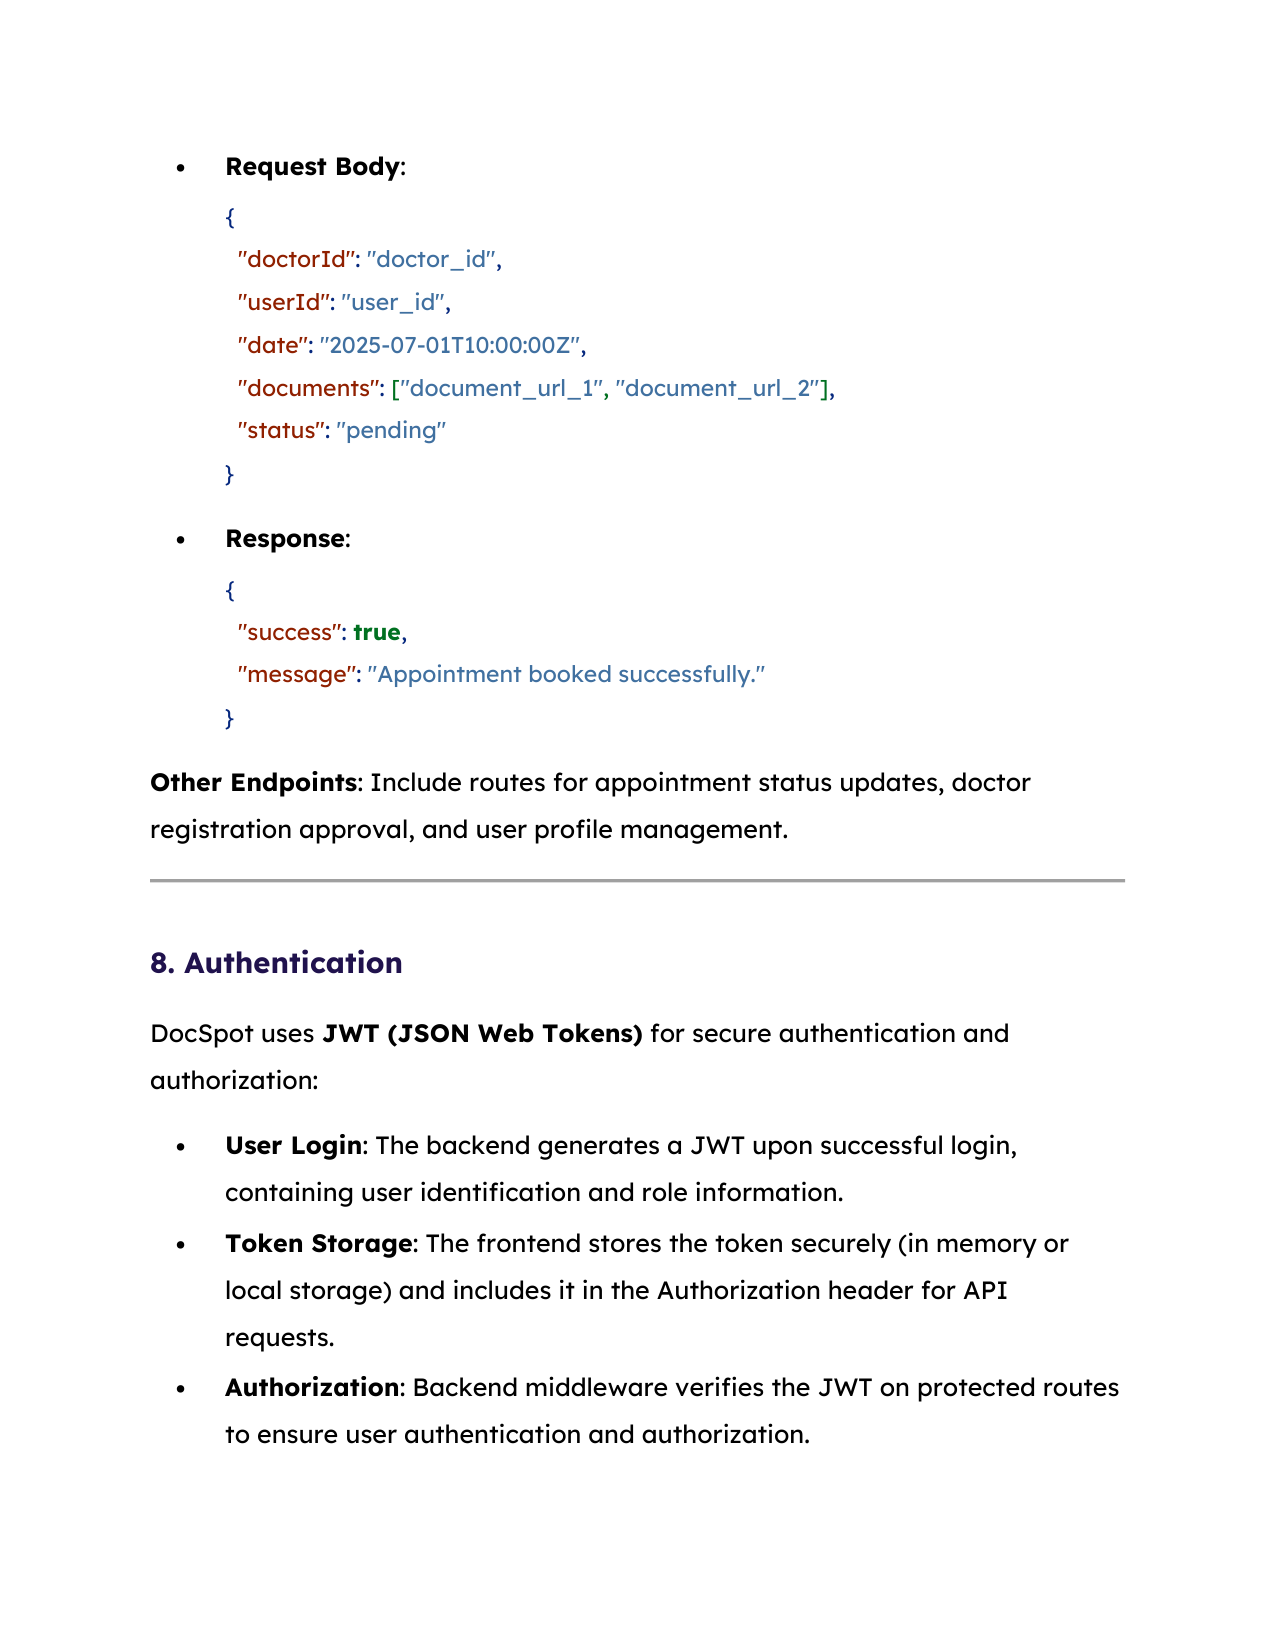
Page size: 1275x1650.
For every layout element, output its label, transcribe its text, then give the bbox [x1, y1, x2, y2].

text Other Endpoints: Include routes for appointment status updates, doctor registration approval, and user profile management. [150, 767, 1125, 845]
list Token Storage: The frontend stores the token securely (in memory or local storage) and includes it in the Authorization header for API requests. [175, 1227, 1125, 1352]
list { "success": true, "message": "Appointment booked successfully." } [175, 573, 1125, 732]
text DocSpot uses JWT (JSON Web Tokens) for secure authentication and authorization: [150, 1017, 1125, 1095]
list Response: [175, 523, 1125, 554]
list Authorization: Backend middleware verifies the JWT on protected routes to ensure user authentication and authorization. [175, 1372, 1125, 1450]
list User Login: The backend generates a JWT upon successful login, containing user identification and role information. [175, 1130, 1125, 1208]
list { "doctorId": "doctor_id", "userId": "user_id", "date": "2025-07-01T10:00:00Z", "documents": ["document_url_1", "document_url_2"], "status": "pending" } [175, 201, 1125, 488]
list Request Body: [175, 150, 1125, 181]
subtitle 8. Authentication [150, 944, 1125, 980]
